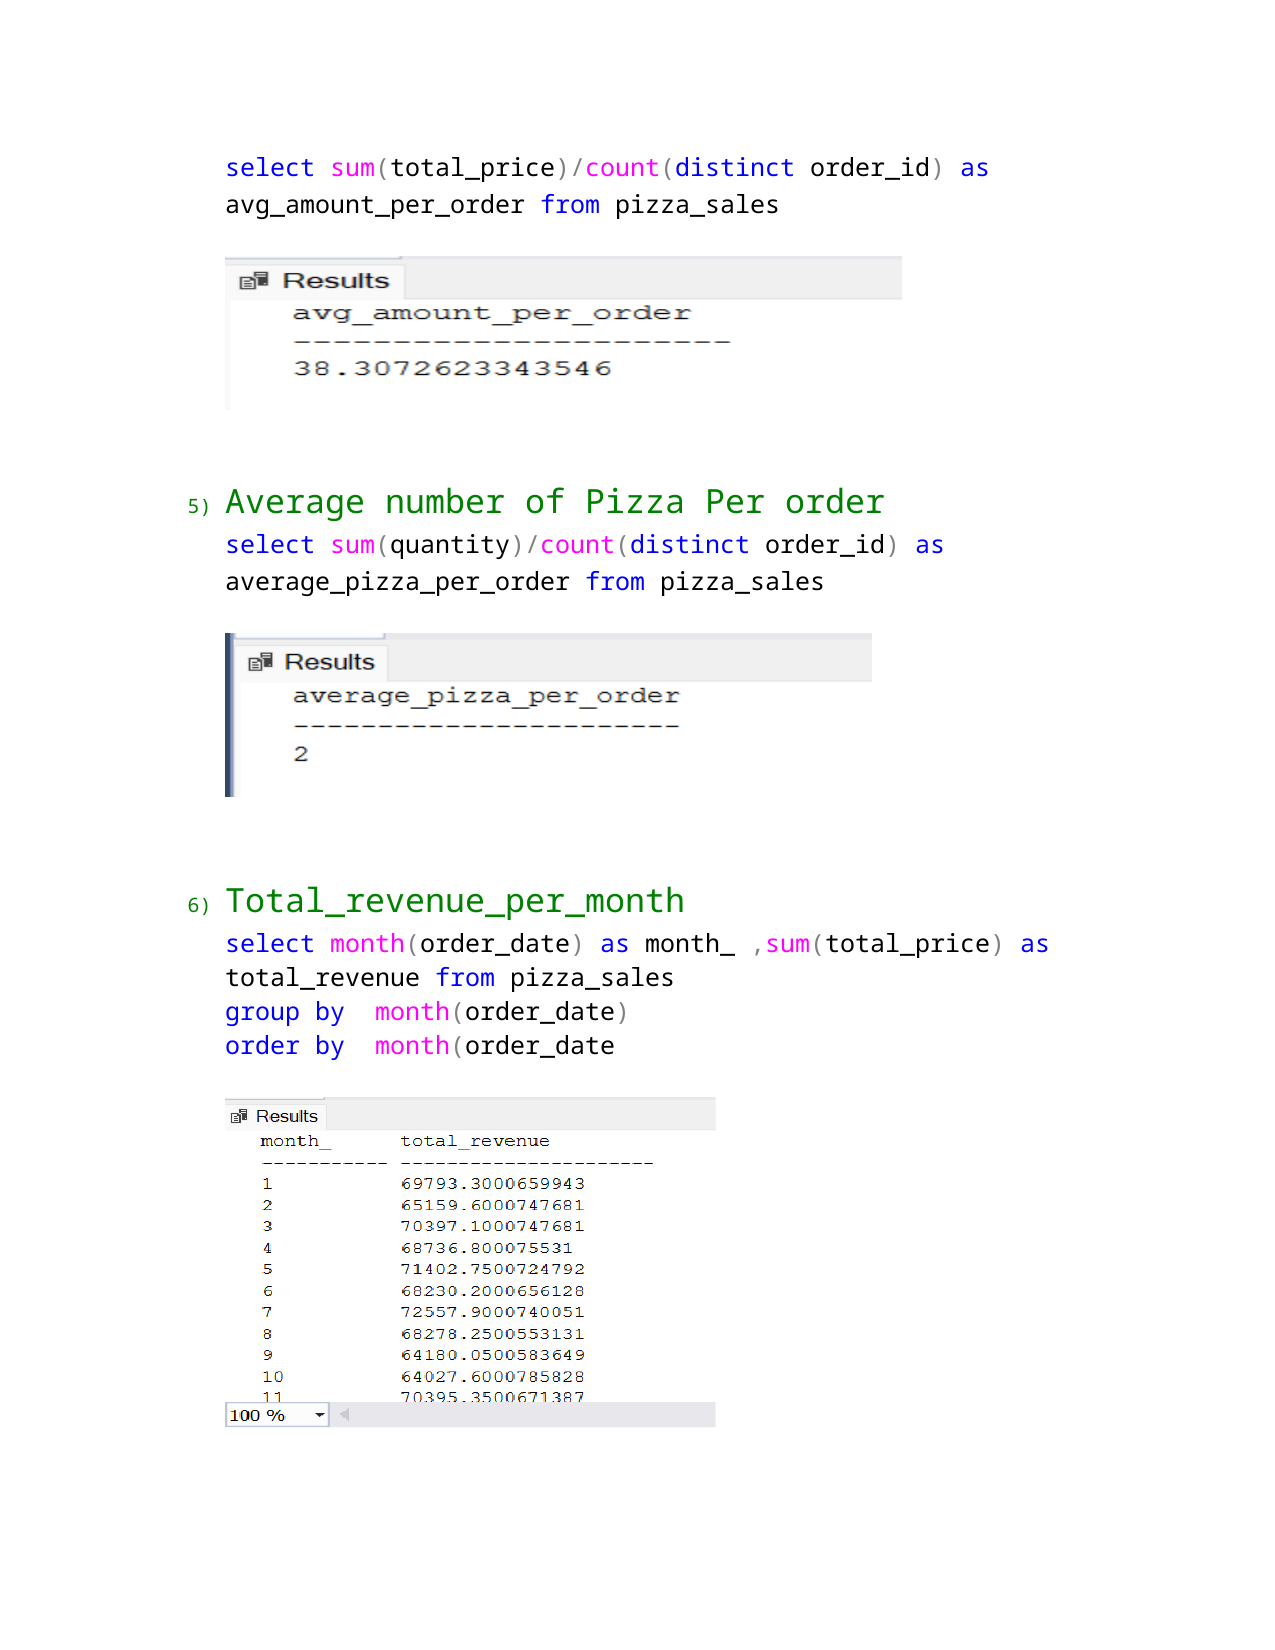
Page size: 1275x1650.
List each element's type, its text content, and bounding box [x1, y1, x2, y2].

list select sum(quantity)/count(distinct order_id) as average_pizza_per_order from pizza_sales [225, 527, 1125, 598]
picture [225, 633, 872, 797]
list Total_revenue_per_month [187, 876, 1125, 922]
list select sum(total_price)/count(distinct order_id) as avg_amount_per_order from pizza_sales [225, 150, 1125, 221]
list Average number of Pizza Per order [187, 478, 1125, 523]
list group by month(order_date) [225, 993, 1125, 1028]
list select month(order_date) as month_ ,sum(total_price) as total_revenue from pizza_sales [225, 925, 1125, 993]
picture [225, 1097, 716, 1428]
picture [225, 256, 903, 410]
list order by month(order_date [225, 1028, 1125, 1062]
